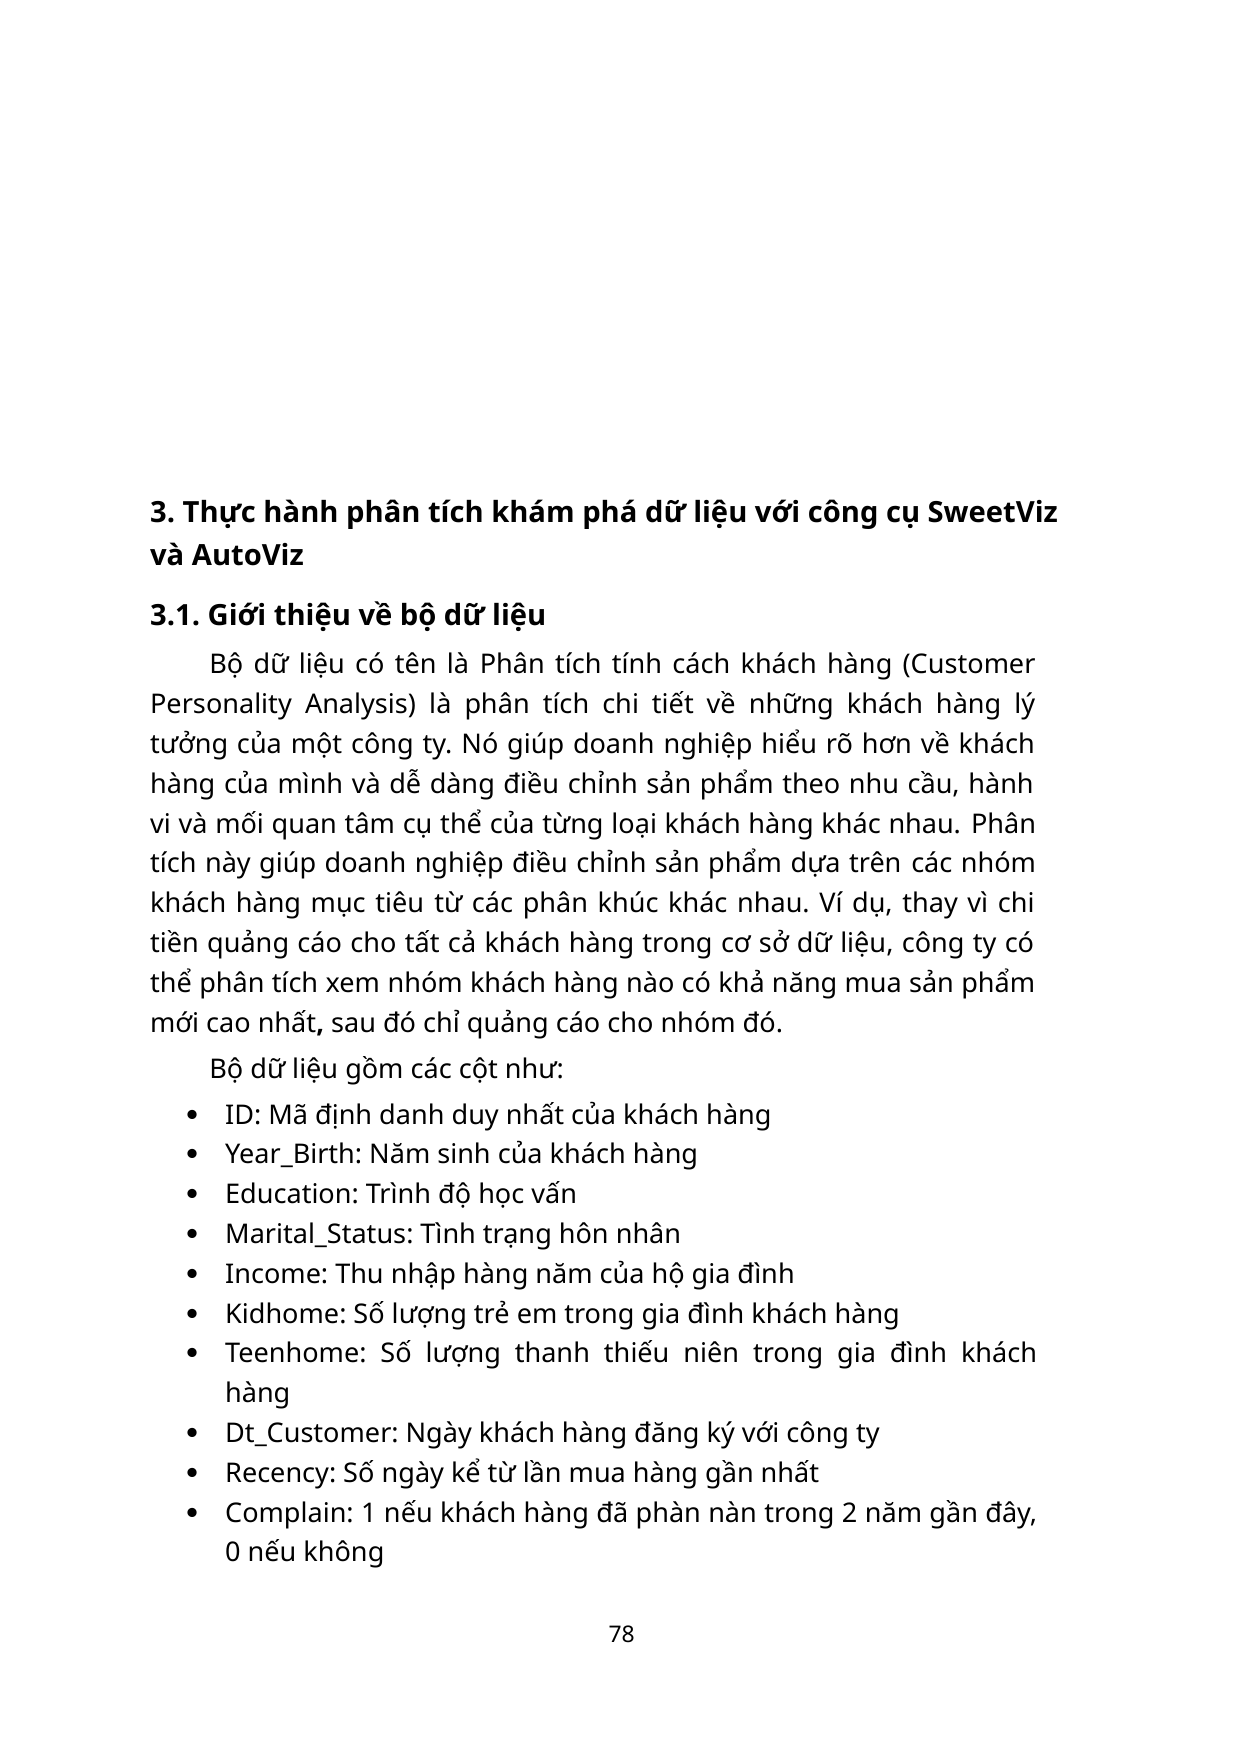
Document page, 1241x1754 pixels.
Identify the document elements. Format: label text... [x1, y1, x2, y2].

list Recency: Số ngày kể từ lần mua hàng gần nhất [187, 1453, 1038, 1490]
list Teenhome: Số lượng thanh thiếu niên trong gia đình khách hàng [187, 1334, 1038, 1411]
text Bộ dữ liệu có tên là Phân tích tính cách khách hàng (Customer Personality Analysis) là phân tích chi tiết về những khách hàng lý tưởng của một công ty. Nó giúp doanh nghiệp hiểu rõ hơn về khách hàng của mình và dễ dàng điều chỉnh sản phẩm theo nhu cầu, hành vi và mối quan tâm cụ thể của từng loại khách hàng khác nhau. Phân tích này giúp doanh nghiệp điều chỉnh sản phẩm dựa trên các nhóm khách hàng mục tiêu từ các phân khúc khác nhau. Ví dụ, thay vì chi tiền quảng cáo cho tất cả khách hàng trong cơ sở dữ liệu, công ty có thể phân tích xem nhóm khách hàng nào có khả năng mua sản phẩm mới cao nhất, sau đó chỉ quảng cáo cho nhóm đó. [150, 645, 1036, 1040]
subtitle 3.1. Giới thiệu về bộ dữ liệu [150, 594, 1093, 633]
text Bộ dữ liệu gồm các cột như: [150, 1049, 1093, 1086]
list Education: Trình độ học vấn [187, 1175, 1038, 1212]
list Income: Thu nhập hàng năm của hộ gia đình [187, 1254, 1038, 1291]
list Marital_Status: Tình trạng hôn nhân [187, 1214, 1038, 1251]
list ID: Mã định danh duy nhất của khách hàng [187, 1095, 1038, 1132]
list Kidhome: Số lượng trẻ em trong gia đình khách hàng [187, 1294, 1038, 1331]
subtitle 3. Thực hành phân tích khám phá dữ liệu với công cụ SweetViz và AutoViz [150, 491, 1093, 574]
list Year_Birth: Năm sinh của khách hàng [187, 1135, 1038, 1172]
list Dt_Customer: Ngày khách hàng đăng ký với công ty [187, 1413, 1038, 1450]
list Complain: 1 nếu khách hàng đã phàn nàn trong 2 năm gần đây, 0 nếu không [187, 1493, 1038, 1570]
